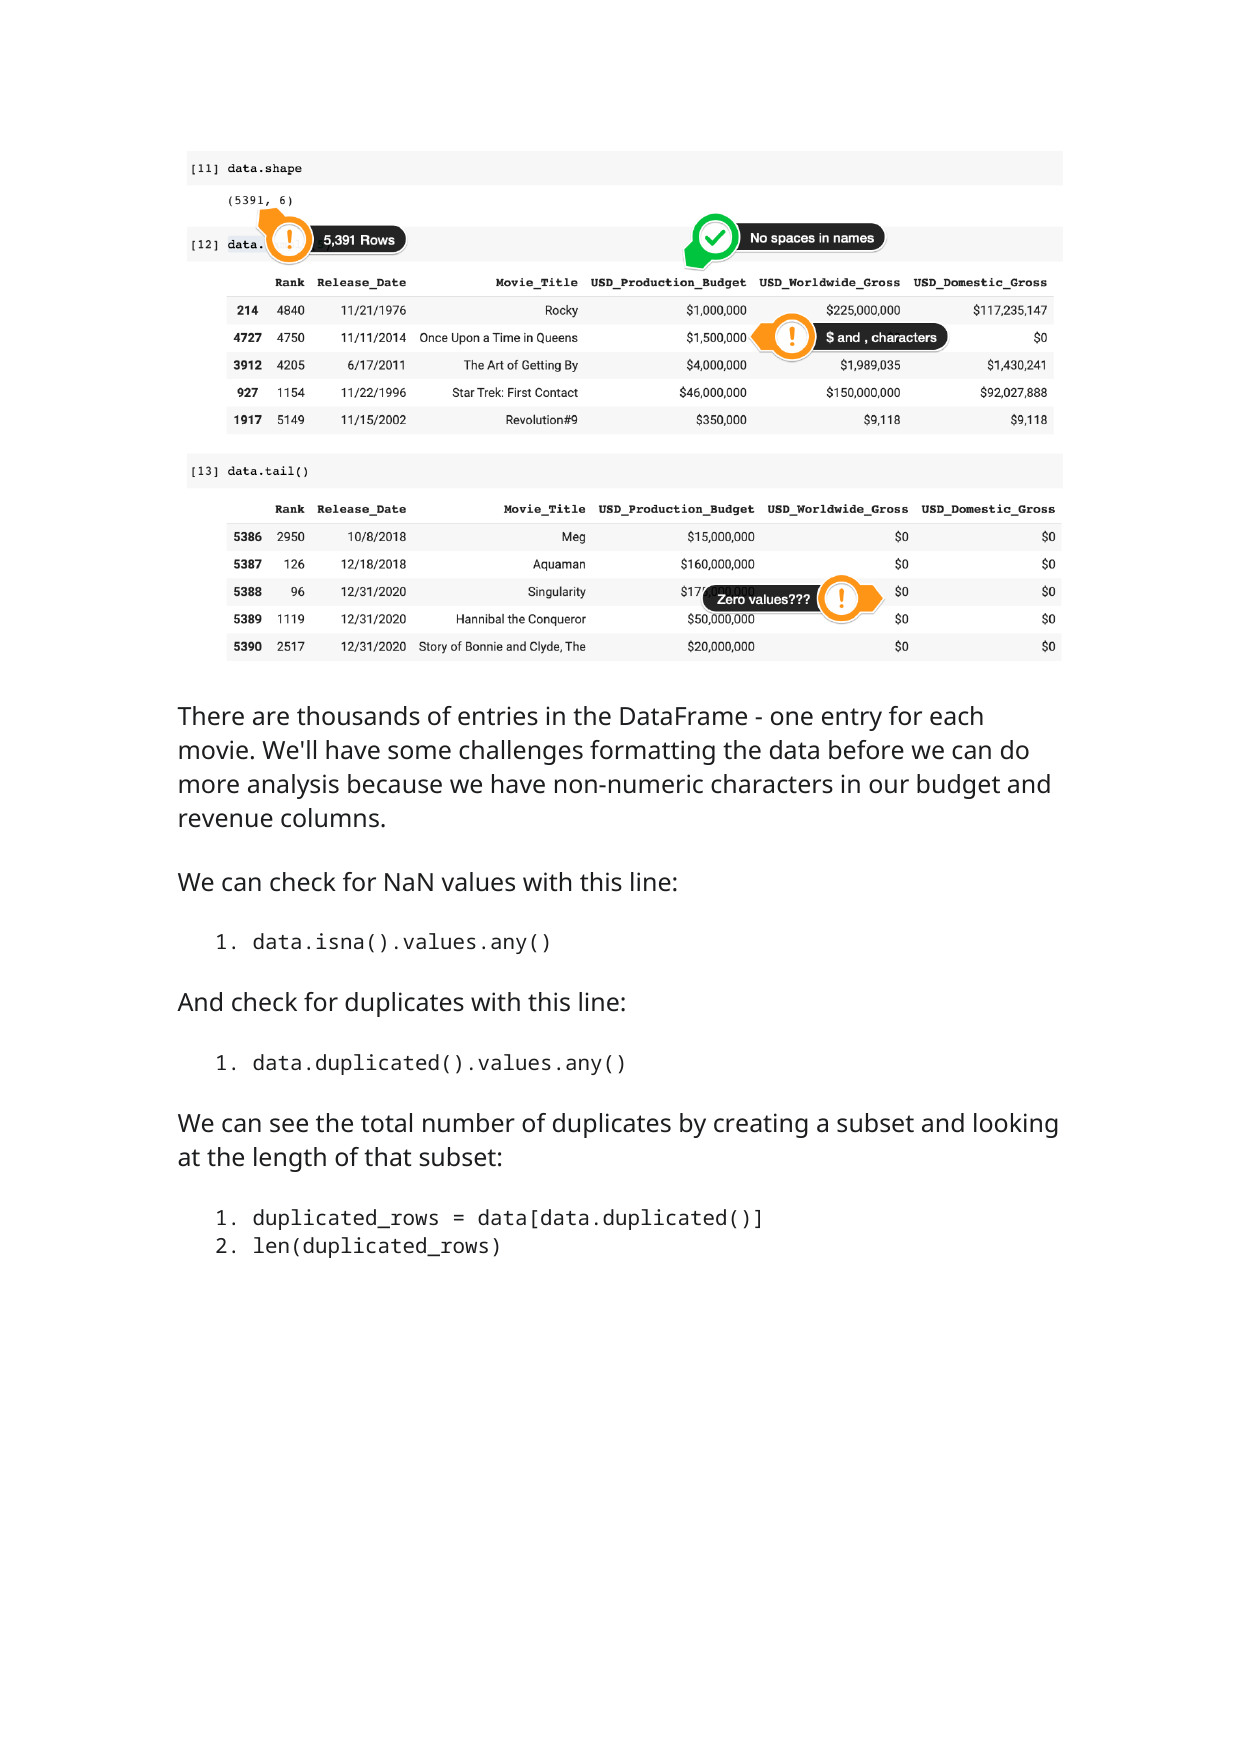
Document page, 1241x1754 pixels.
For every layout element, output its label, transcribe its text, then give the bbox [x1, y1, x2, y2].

text We can see the total number of duplicates by creating a subset and looking at the length of that subset: [177, 1106, 1063, 1174]
picture [177, 147, 1063, 670]
text There are thousands of entries in the DataFrame - one entry for each movie. We'll have some challenges formatting the data before we can do more analysis because we have non-numeric characters in our budget and revenue columns. [177, 699, 1063, 835]
list data.duplicated().values.any() [215, 1048, 1063, 1077]
list duplicated_rows = data[data.duplicated()] [215, 1203, 1063, 1232]
list data.isna().values.any() [215, 927, 1063, 956]
text We can check for NaN values with this line: [177, 864, 1063, 898]
text And check for duplicates with this line: [177, 985, 1063, 1019]
list len(duplicated_rows) [215, 1232, 1063, 1260]
